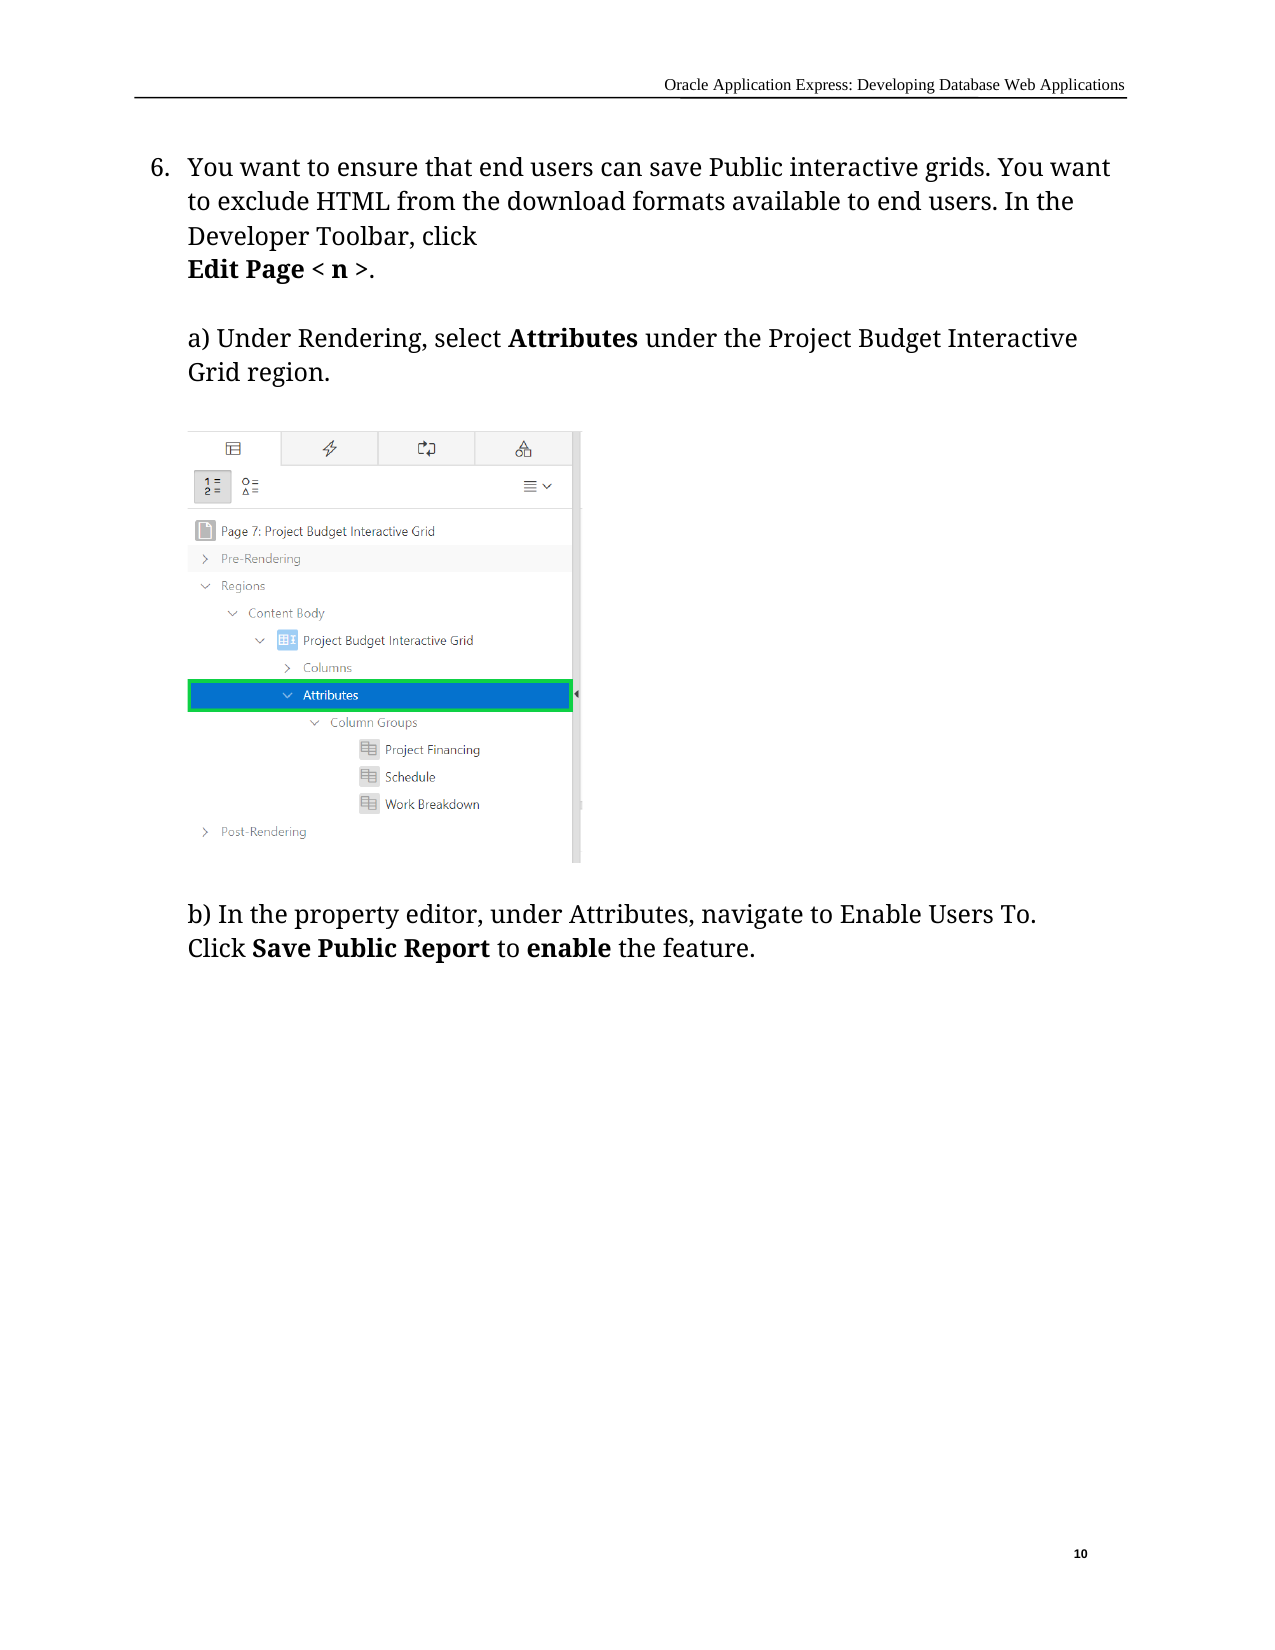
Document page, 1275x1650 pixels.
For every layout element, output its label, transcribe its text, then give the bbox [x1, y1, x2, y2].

list You want to ensure that end users can save Public interactive grids. You want to exclude HTML from the download formats available to end users. In the Developer Toolbar, click Edit Page < n >. a) Under Rendering, select Attributes under the Project Budget Interactive Grid region. b) In the property editor, under Attributes, navigate to Enable Users To. Click Save Public Report to enable the feature. c) Under Download, deselect the HTML check box. [150, 150, 1125, 999]
picture [187, 422, 583, 863]
